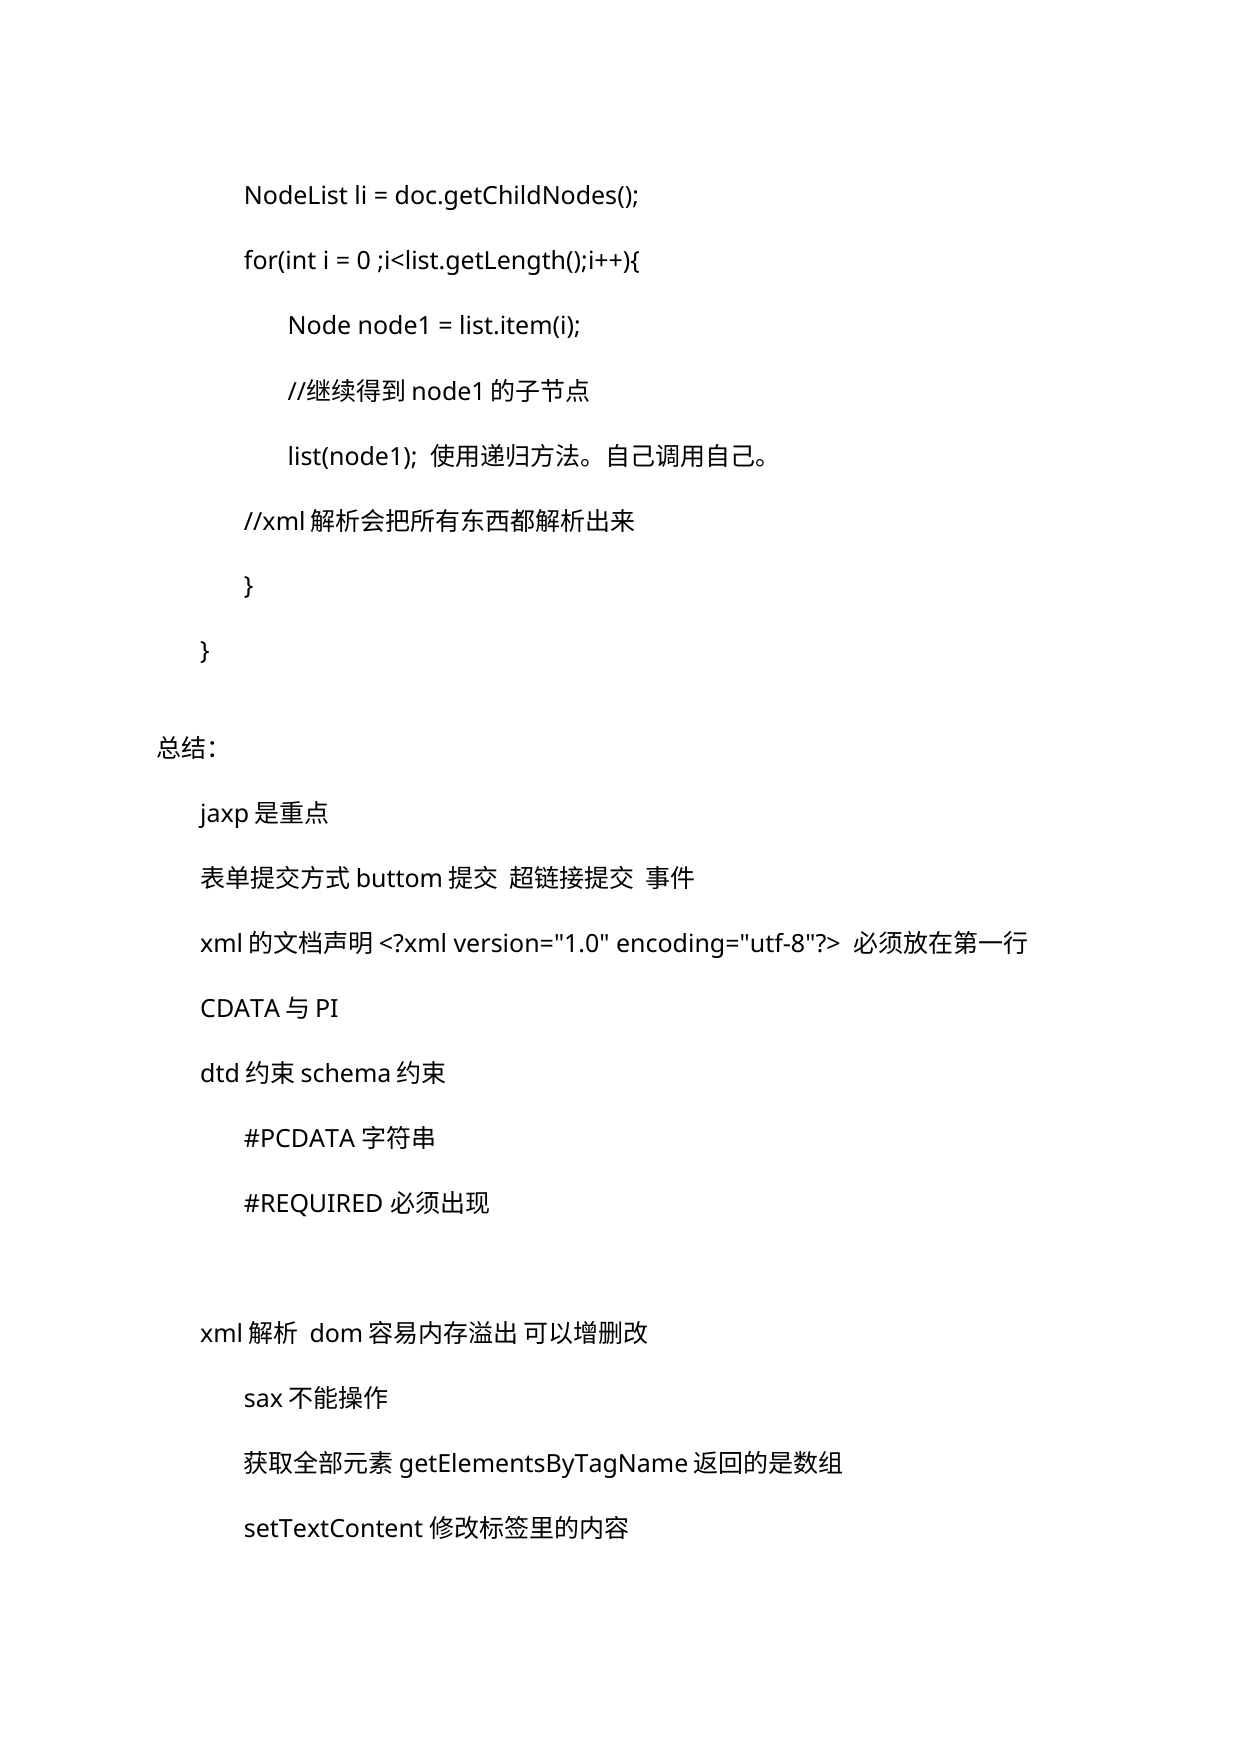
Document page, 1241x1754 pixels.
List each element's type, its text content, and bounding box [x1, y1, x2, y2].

text } [112, 552, 1128, 617]
text jaxp是重点 [112, 779, 1128, 844]
text xml解析 dom容易内存溢出 可以增删改 [112, 1299, 1128, 1364]
text 表单提交方式 buttom提交 超链接提交 事件 [112, 844, 1128, 909]
text for(int i = 0 ;i<list.getLength();i++){ [112, 227, 1128, 292]
text #REQUIRED 必须出现 [112, 1169, 1128, 1234]
text 总结： [112, 714, 1128, 779]
text setTextContent 修改标签里的内容 [112, 1494, 1128, 1559]
text CDATA与PI [112, 974, 1128, 1039]
text //继续得到node1的子节点 [112, 357, 1128, 422]
text sax不能操作 [112, 1364, 1128, 1429]
text dtd约束 schema约束 [112, 1039, 1128, 1104]
text } [112, 617, 1128, 682]
text NodeList li = doc.getChildNodes(); [112, 162, 1128, 227]
text xml的文档声明 <?xml version="1.0" encoding="utf-8"?> 必须放在第一行 [112, 909, 1128, 974]
text #PCDATA 字符串 [112, 1104, 1128, 1169]
text 获取全部元素getElementsByTagName返回的是数组 [112, 1429, 1128, 1494]
text //xml解析会把所有东西都解析出来 [112, 487, 1128, 552]
text list(node1); 使用递归方法。自己调用自己。 [112, 422, 1128, 487]
text Node node1 = list.item(i); [112, 292, 1128, 357]
